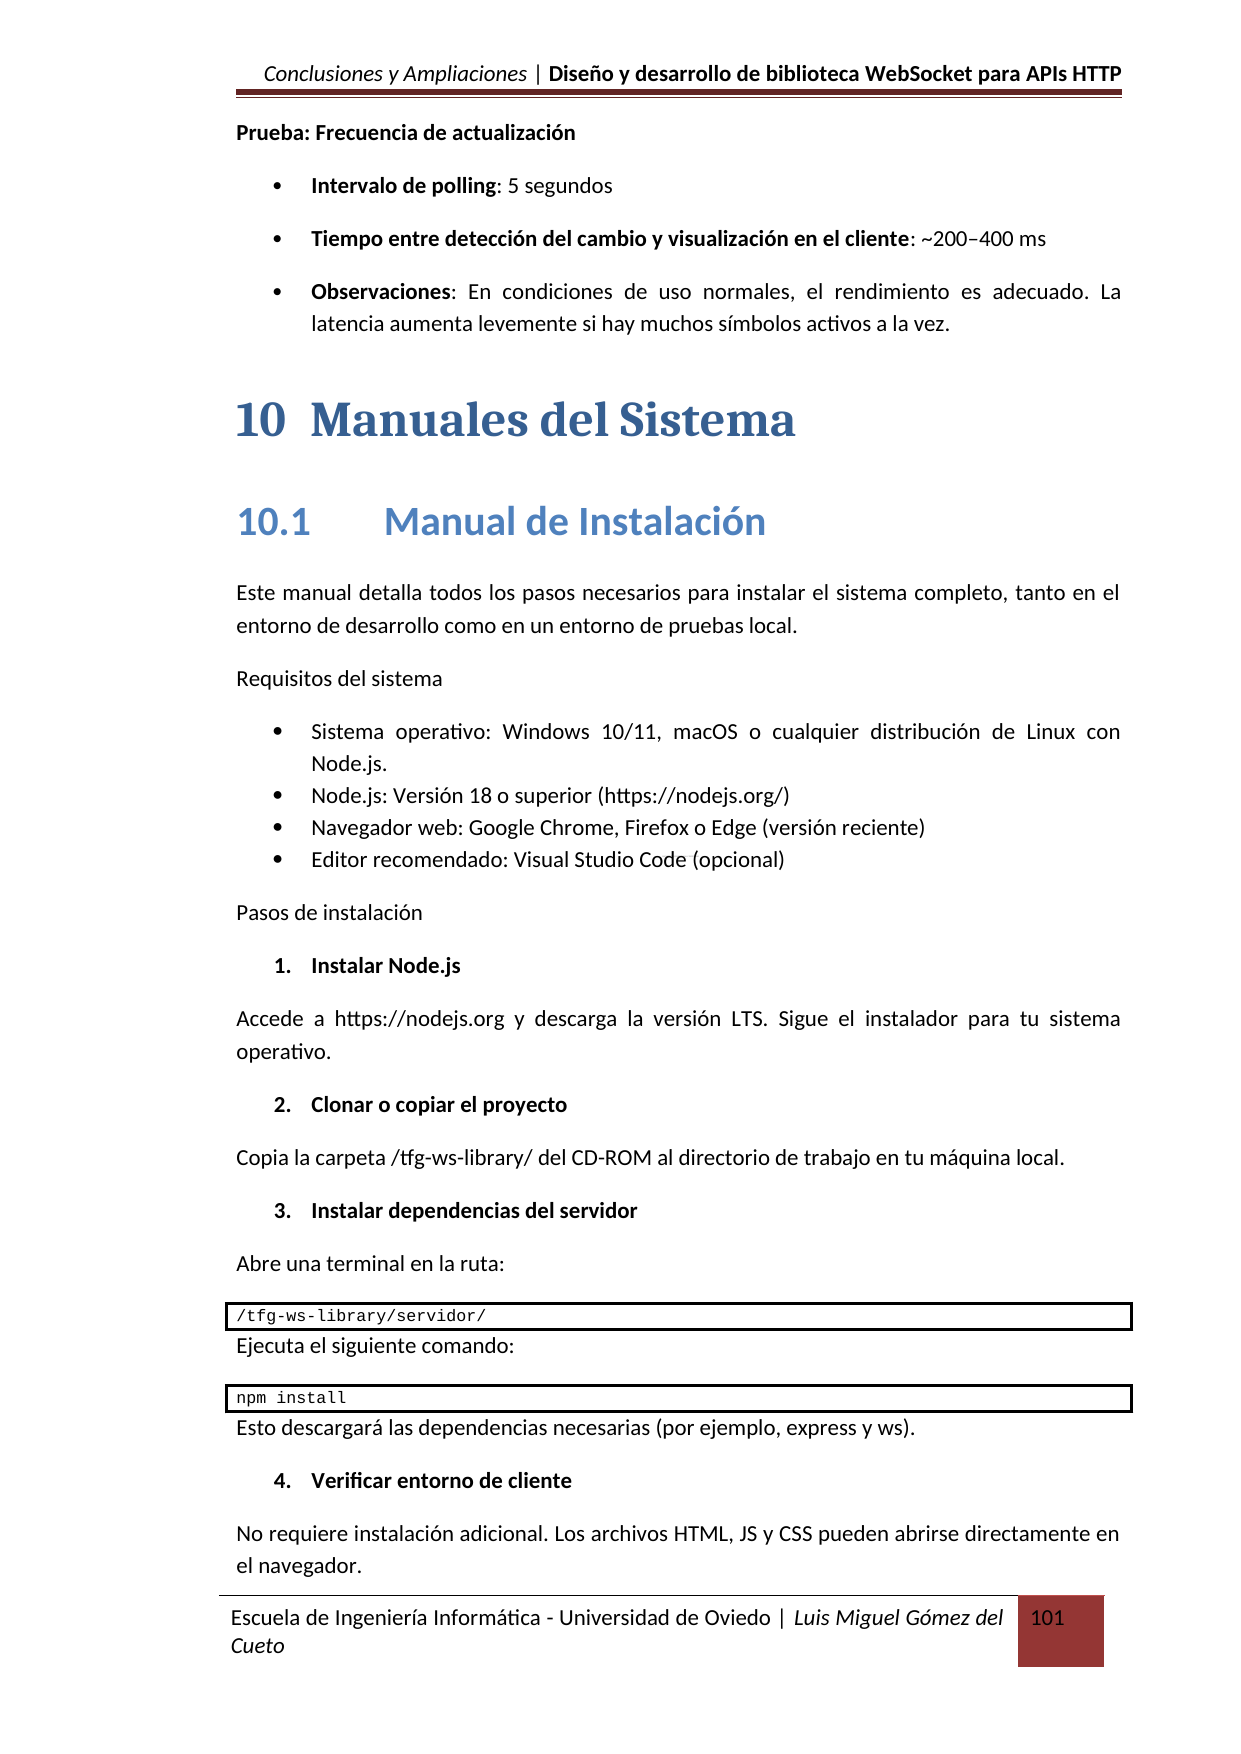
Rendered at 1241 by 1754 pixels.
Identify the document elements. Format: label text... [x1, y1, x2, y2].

list Verificar entorno de cliente [274, 1466, 1122, 1494]
list Instalar dependencias del servidor [274, 1196, 1122, 1224]
list Tiempo entre detección del cambio y visualización en el cliente: ~200–400 ms [274, 224, 1122, 252]
text Accede a https://nodejs.org y descarga la versión LTS. Sigue el instalador para tu sistema operativo. [236, 1004, 1122, 1065]
text npm install [228, 1387, 1130, 1410]
text Ejecuta el siguiente comando: [236, 1331, 1122, 1359]
list Sistema operativo: Windows 10/11, macOS o cualquier distribución de Linux con Node.js. [274, 717, 1122, 777]
text No requiere instalación adicional. Los archivos HTML, JS y CSS pueden abrirse directamente en el navegador. [236, 1519, 1122, 1580]
subtitle Manual de Instalación [236, 495, 1122, 546]
text Prueba: Frecuencia de actualización [236, 118, 1122, 146]
list Clonar o copiar el proyecto [274, 1090, 1122, 1118]
list Navegador web: Google Chrome, Firefox o Edge (versión reciente) [274, 813, 1122, 841]
text Esto descargará las dependencias necesarias (por ejemplo, express y ws). [236, 1413, 1122, 1441]
list Instalar Node.js [274, 952, 1122, 979]
text Requisitos del sistema [236, 664, 1122, 692]
text Abre una terminal en la ruta: [236, 1249, 1122, 1277]
text Copia la carpeta /tfg-ws-library/ del CD-ROM al directorio de trabajo en tu máquina local. [236, 1143, 1122, 1171]
list Editor recomendado: Visual Studio Code (opcional) [274, 846, 1122, 873]
list Intervalo de polling: 5 segundos [274, 171, 1122, 199]
text Pasos de instalación [236, 898, 1122, 927]
list Observaciones: En condiciones de uso normales, el rendimiento es adecuado. La latencia aumenta levemente si hay muchos símbolos activos a la vez. [274, 277, 1122, 337]
subtitle Manuales del Sistema [236, 392, 1122, 449]
text Este manual detalla todos los pasos necesarios para instalar el sistema completo, tanto en el entorno de desarrollo como en un entorno de pruebas local. [236, 578, 1122, 639]
text /tfg-ws-library/servidor/ [228, 1305, 1130, 1328]
list Node.js: Versión 18 o superior (https://nodejs.org/) [274, 781, 1122, 809]
